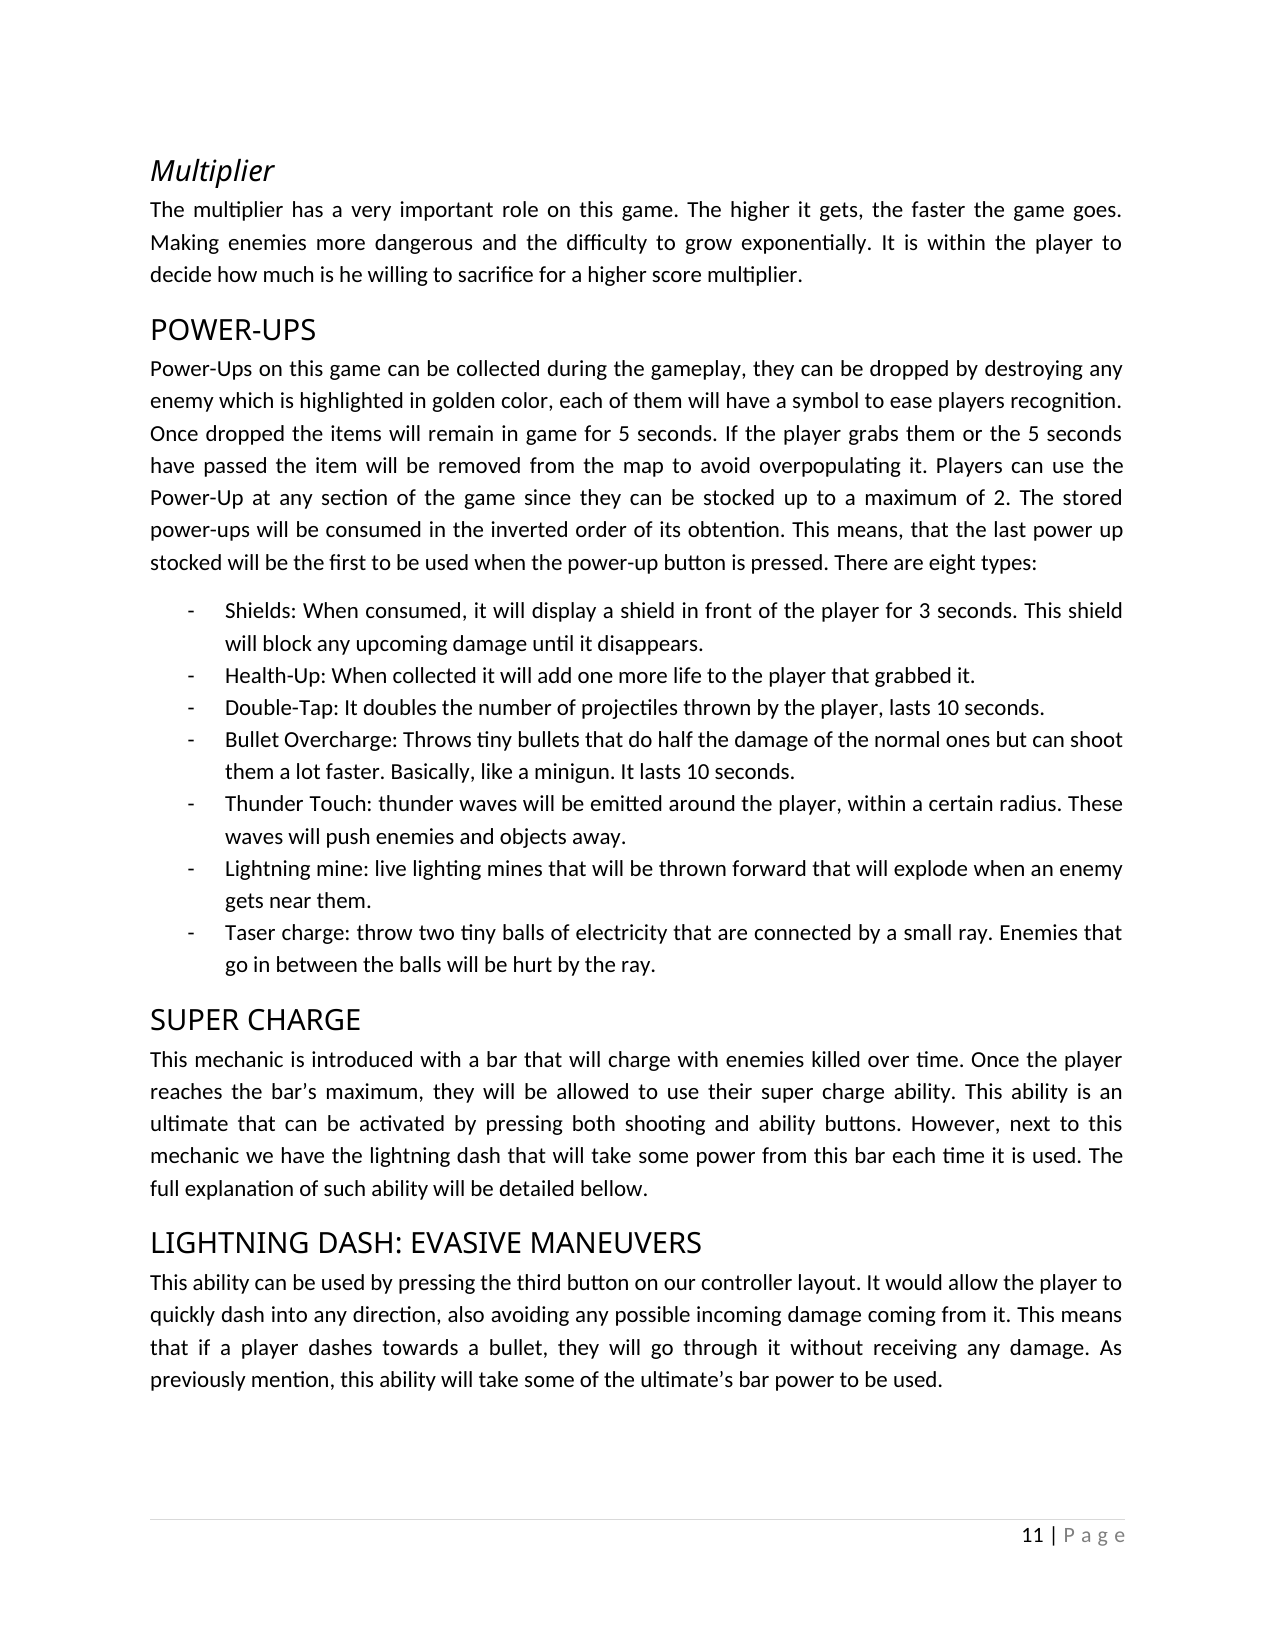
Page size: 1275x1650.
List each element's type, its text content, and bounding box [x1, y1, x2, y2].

subtitle Power-ups [150, 309, 1125, 348]
text The multiplier has a very important role on this game. The higher it gets, the faster the game goes. Making enemies more dangerous and the difficulty to grow exponentially. It is within the player to decide how much is he willing to sacrifice for a higher score multiplier. [150, 196, 1125, 288]
text This ability can be used by pressing the third button on our controller layout. It would allow the player to quickly dash into any direction, also avoiding any possible incoming damage coming from it. This means that if a player dashes towards a bullet, they will go through it without receiving any damage. As previously mention, this ability will take some of the ultimate’s bar power to be used. [150, 1268, 1125, 1393]
list Double-Tap: It doubles the number of projectiles thrown by the player, lasts 10 seconds. [187, 693, 1125, 721]
subtitle Multiplier [150, 150, 1125, 190]
list Taser charge: throw two tiny balls of electricity that are connected by a small ray. Enemies that go in between the balls will be hurt by the ray. [187, 918, 1125, 978]
list Lightning mine: live lighting mines that will be thrown forward that will explode when an enemy gets near them. [187, 854, 1125, 914]
text Power-Ups on this game can be collected during the gameplay, they can be dropped by destroying any enemy which is highlighted in golden color, each of them will have a symbol to ease players recognition. Once dropped the items will remain in game for 5 seconds. If the player grabs them or the 5 seconds have passed the item will be removed from the map to avoid overpopulating it. Players can use the Power-Up at any section of the game since they can be stocked up to a maximum of 2. The stored power-ups will be consumed in the inverted order of its obtention. This means, that the last power up stocked will be the first to be used when the power-up button is pressed. There are eight types: [150, 354, 1125, 576]
list Bullet Overcharge: Throws tiny bullets that do half the damage of the normal ones but can shoot them a lot faster. Basically, like a minigun. It lasts 10 seconds. [187, 725, 1125, 785]
list Health-Up: When collected it will add one more life to the player that grabbed it. [187, 661, 1125, 689]
subtitle Lightning Dash: evasive maneuvers [150, 1223, 1125, 1262]
list Shields: When consumed, it will display a shield in front of the player for 3 seconds. This shield will block any upcoming damage until it disappears. [187, 596, 1125, 657]
list Thunder Touch: thunder waves will be emitted around the player, within a certain radius. These waves will push enemies and objects away. [187, 789, 1125, 850]
text This mechanic is introduced with a bar that will charge with enemies killed over time. Once the player reaches the bar’s maximum, they will be allowed to use their super charge ability. This ability is an ultimate that can be activated by pressing both shooting and ability buttons. However, next to this mechanic we have the lightning dash that will take some power from this bar each time it is used. The full explanation of such ability will be detailed bellow. [150, 1045, 1125, 1202]
subtitle Super charge [150, 999, 1125, 1039]
